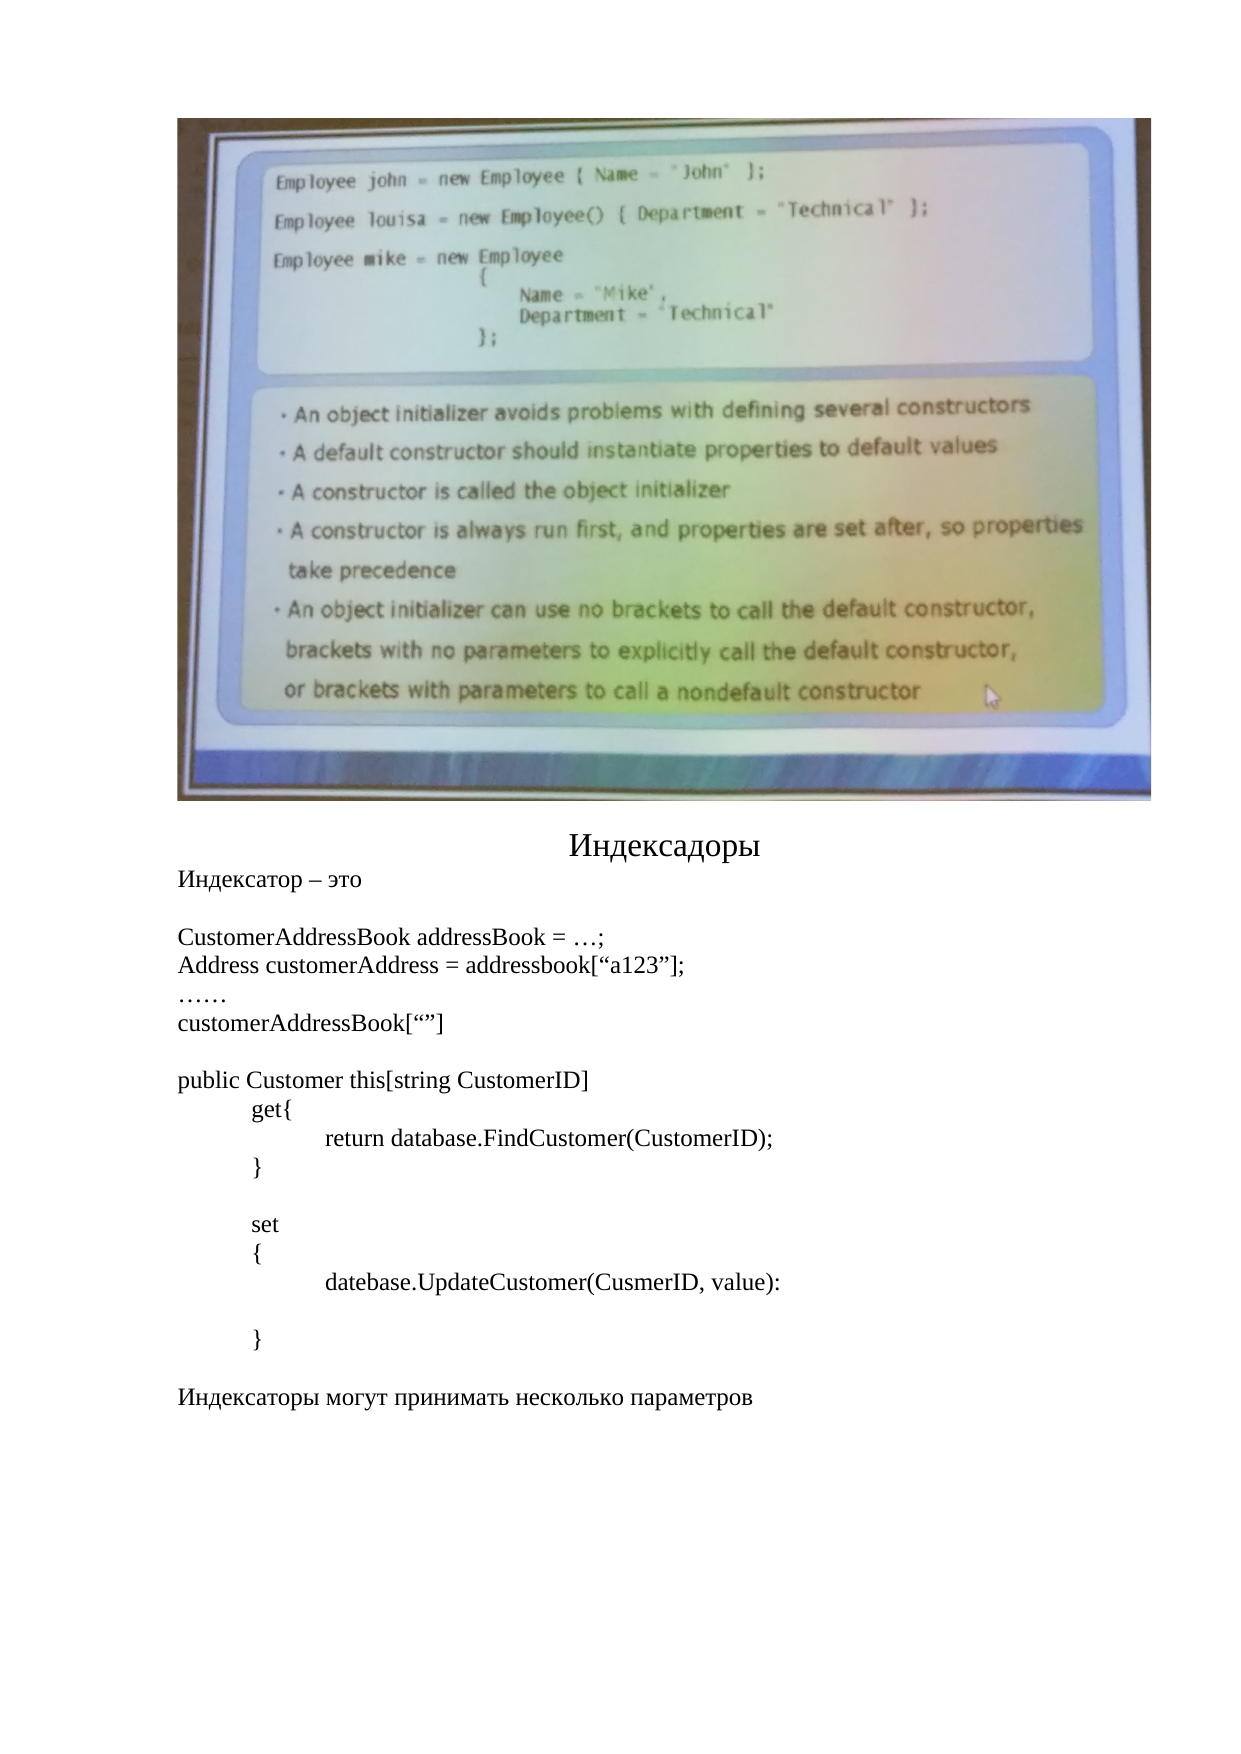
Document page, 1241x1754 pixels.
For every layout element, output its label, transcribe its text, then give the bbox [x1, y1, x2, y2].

text get{ [177, 1094, 1152, 1123]
text customerAddressBook[“”] [177, 1008, 1152, 1037]
text Индексаторы могут принимать несколько параметров [177, 1382, 1152, 1410]
text Address customerAddress = addressbook[“a123”]; [177, 950, 1152, 979]
text public Customer this[string CustomerID] [177, 1065, 1152, 1094]
text return database.FindCustomer(CustomerID); } set { [177, 1123, 1152, 1267]
text Индексатор – это [177, 864, 1152, 893]
text datebase.UpdateCustomer(CusmerID, value): } [251, 1267, 1152, 1353]
picture [177, 118, 1152, 801]
text CustomerAddressBook addressBook = …; [177, 922, 1152, 950]
text …… [177, 979, 1152, 1008]
subtitle Индексадоры [177, 826, 1152, 864]
